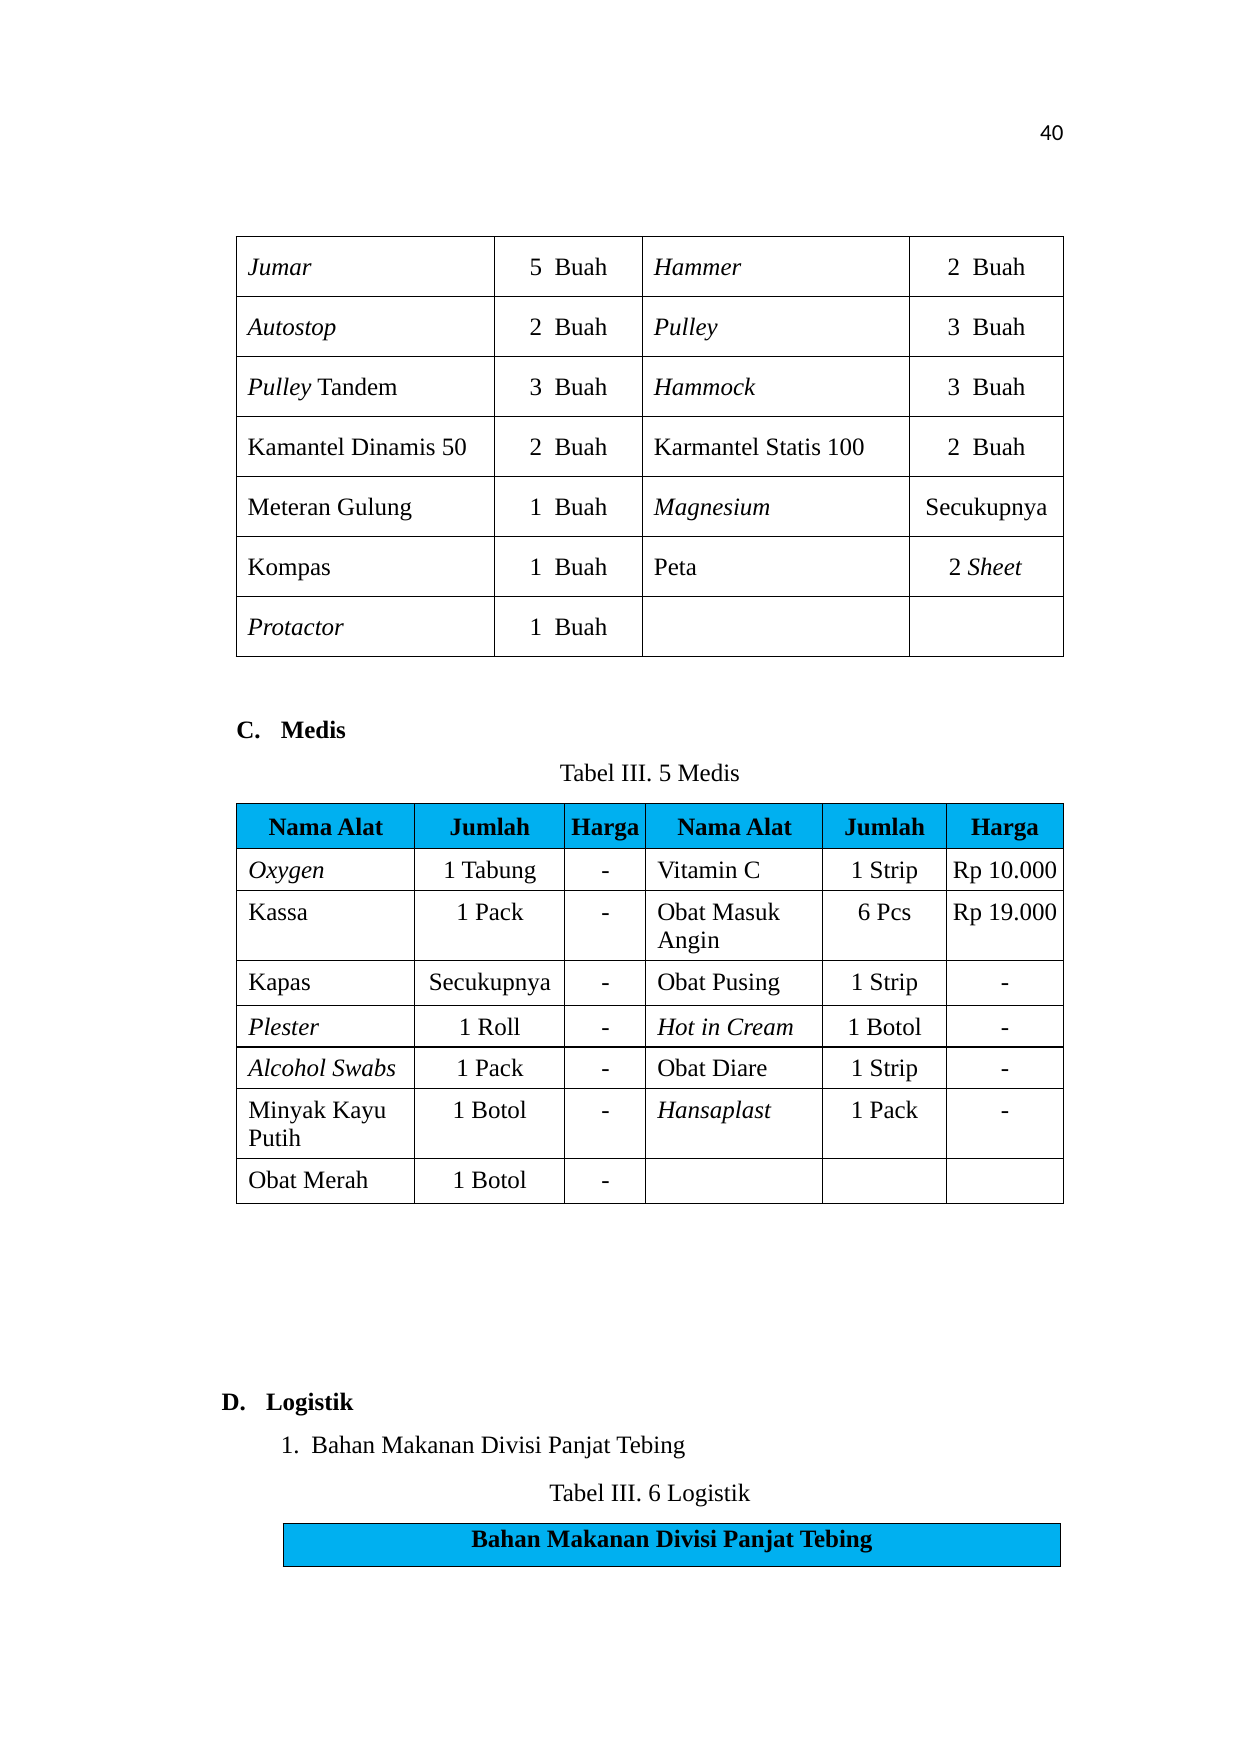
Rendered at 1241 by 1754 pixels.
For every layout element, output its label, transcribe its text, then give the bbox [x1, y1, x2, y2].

table_cell - [947, 961, 1063, 1005]
table_cell 1 Buah [495, 537, 642, 596]
table_cell Obat Merah [237, 1159, 414, 1203]
table_cell Magnesium [643, 477, 909, 536]
table_header Jumlah [823, 804, 946, 848]
subtitle Medis [236, 715, 1063, 743]
table_cell - [565, 849, 645, 890]
table_header Jumlah [415, 804, 564, 848]
table_cell Hansaplast [646, 1089, 822, 1158]
table_cell - [947, 1089, 1063, 1158]
table_cell 1 Botol [823, 1006, 946, 1046]
table_cell 2 Buah [495, 417, 642, 476]
table_cell Autostop [237, 297, 494, 356]
table_cell 1 Pack [823, 1089, 946, 1158]
table_cell - [947, 1006, 1063, 1046]
table_cell Oxygen [237, 849, 414, 890]
table_cell 1 Tabung [415, 849, 564, 890]
table_cell Secukupnya [415, 961, 564, 1005]
table_cell 1 Pack [415, 891, 564, 960]
table_cell - [565, 1006, 645, 1046]
table_cell Rp 19.000 [947, 891, 1063, 960]
table_cell Hot in Cream [646, 1006, 822, 1046]
table_cell - [565, 891, 645, 960]
table_cell 1 Strip [823, 1048, 946, 1088]
table_header Bahan Makanan Divisi Panjat Tebing [284, 1524, 1060, 1566]
table_cell [947, 1159, 1063, 1203]
table_header Harga [947, 804, 1063, 848]
table_cell Kapas [237, 961, 414, 1005]
table_cell Pulley [643, 297, 909, 356]
table_cell - [565, 1089, 645, 1158]
table_cell 3 Buah [910, 297, 1063, 356]
table_cell 1 Roll [415, 1006, 564, 1046]
table_cell 2 Buah [910, 237, 1063, 296]
table_cell 5 Buah [495, 237, 642, 296]
table_cell 2 Buah [910, 417, 1063, 476]
table_cell [910, 597, 1063, 656]
table_cell Pulley Tandem [237, 357, 494, 416]
table_cell - [565, 1159, 645, 1203]
table_cell - [947, 1048, 1063, 1088]
table_cell Kassa [237, 891, 414, 960]
table_cell [646, 1159, 822, 1203]
table_cell Peta [643, 537, 909, 596]
table_cell Kamantel Dinamis 50 [237, 417, 494, 476]
table_cell Secukupnya [910, 477, 1063, 536]
table_cell 3 Buah [495, 357, 642, 416]
table_cell 2 Sheet [910, 537, 1063, 596]
table_cell 1 Botol [415, 1159, 564, 1203]
table_cell Jumar [237, 237, 494, 296]
table_cell 1 Botol [415, 1089, 564, 1158]
table_cell Karmantel Statis 100 [643, 417, 909, 476]
list Bahan Makanan Divisi Panjat Tebing [281, 1431, 1063, 1459]
table_cell Hammock [643, 357, 909, 416]
table_cell Kompas [237, 537, 494, 596]
table_cell Protactor [237, 597, 494, 656]
table_cell Obat Diare [646, 1048, 822, 1088]
table_cell - [565, 961, 645, 1005]
table_cell Meteran Gulung [237, 477, 494, 536]
table_cell Vitamin C [646, 849, 822, 890]
table_cell Plester [237, 1006, 414, 1046]
table_cell [643, 597, 909, 656]
table_cell [823, 1159, 946, 1203]
table_cell 1 Buah [495, 477, 642, 536]
table_cell 1 Pack [415, 1048, 564, 1088]
table_cell 1 Buah [495, 597, 642, 656]
table_cell 6 Pcs [823, 891, 946, 960]
table_cell Hammer [643, 237, 909, 296]
table_cell - [565, 1048, 645, 1088]
table_cell 3 Buah [910, 357, 1063, 416]
table_header Nama Alat [237, 804, 414, 848]
table_cell 1 Strip [823, 961, 946, 1005]
table_cell Minyak Kayu Putih [237, 1089, 414, 1158]
table_cell Alcohol Swabs [237, 1048, 414, 1088]
table_cell 2 Buah [495, 297, 642, 356]
table_cell 1 Strip [823, 849, 946, 890]
table_cell Rp 10.000 [947, 849, 1063, 890]
table_cell Obat Masuk Angin [646, 891, 822, 960]
subtitle Logistik [221, 1387, 1063, 1416]
table_header Harga [565, 804, 645, 848]
table_cell Obat Pusing [646, 961, 822, 1005]
table_header Nama Alat [646, 804, 822, 848]
